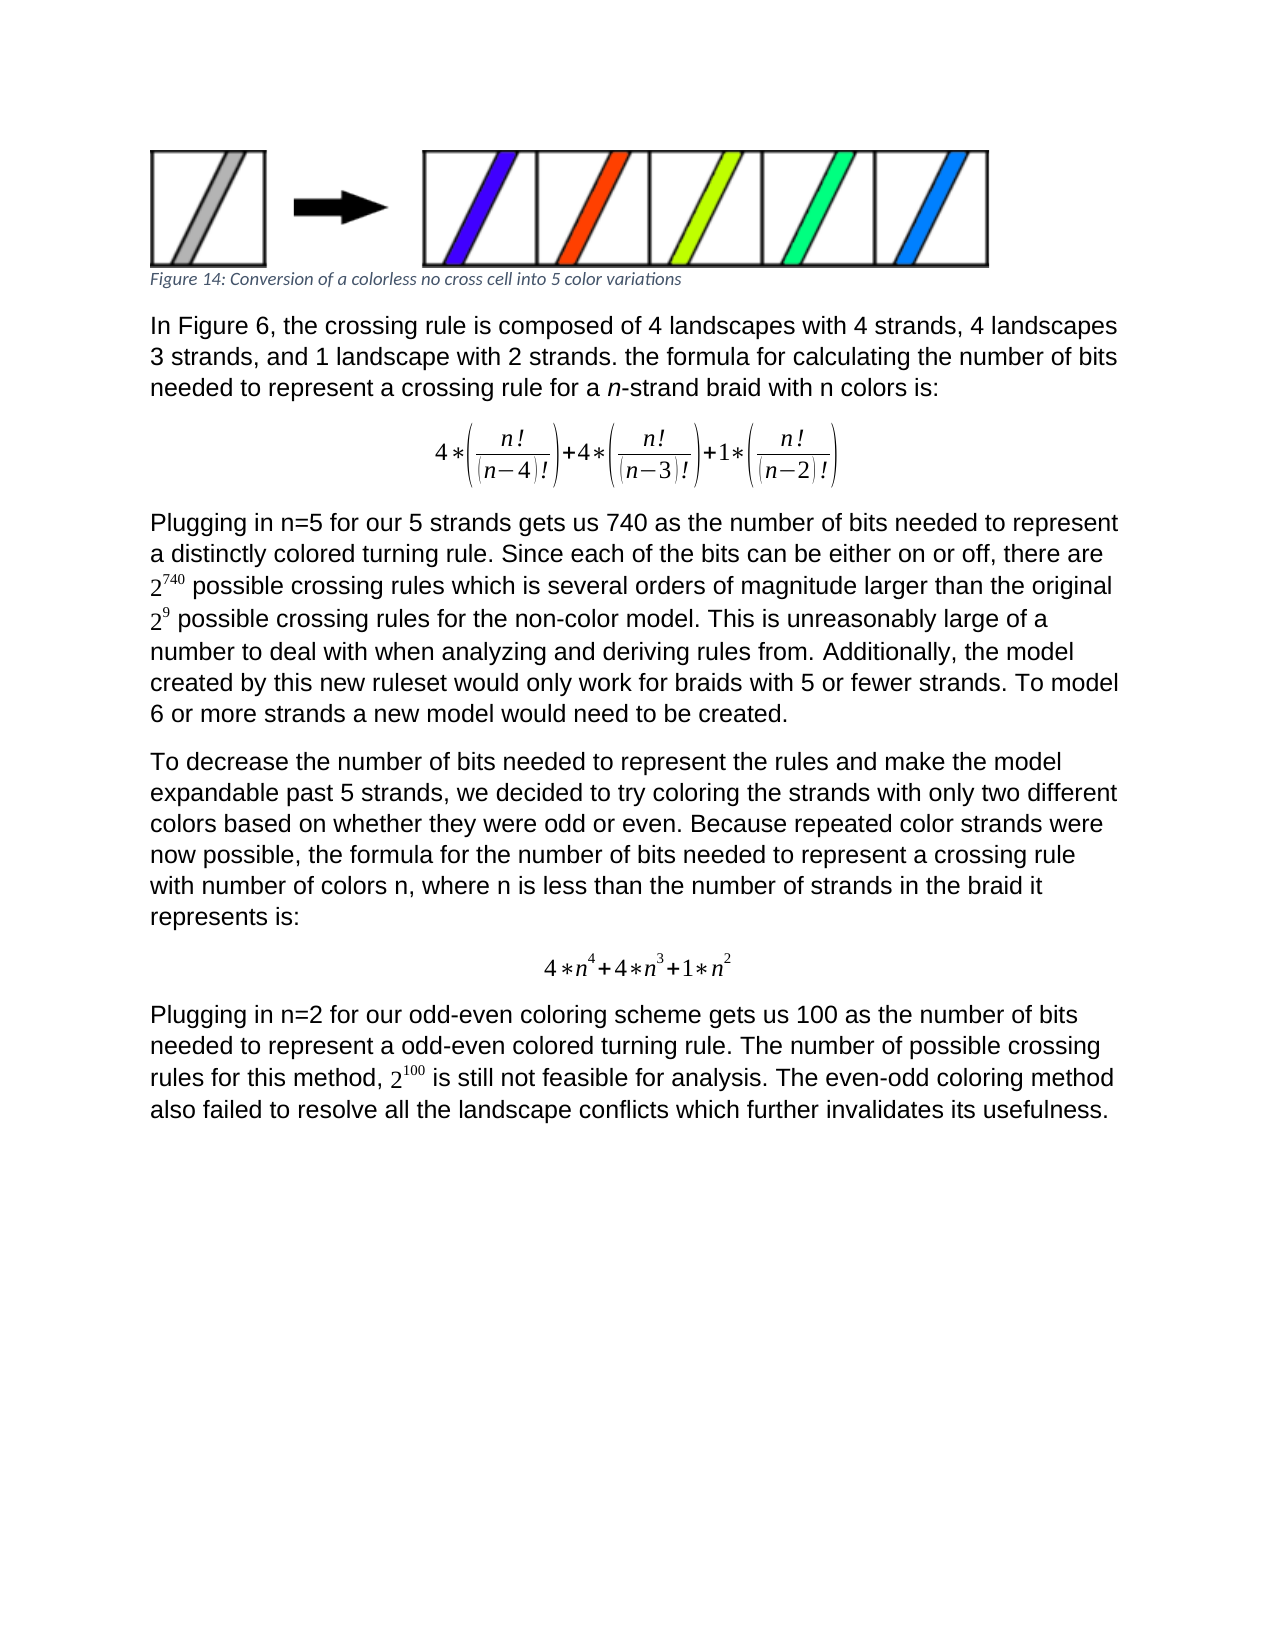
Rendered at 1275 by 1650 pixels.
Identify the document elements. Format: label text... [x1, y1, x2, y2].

text In Figure 6, the crossing rule is composed of 4 landscapes with 4 strands, 4 landscapes 3 strands, and 1 landscape with 2 strands. the formula for calculating the number of bits needed to represent a crossing rule for a n-strand braid with n colors is: [150, 311, 1125, 402]
text Figure 14: Conversion of a colorless no cross cell into 5 color variations [150, 267, 1125, 290]
picture [150, 150, 990, 268]
text Plugging in n=2 for our odd-even coloring scheme gets us 100 as the number of bits needed to represent a odd-even colored turning rule. The number of possible crossing rules for this method, is still not feasible for analysis. The even-odd coloring method also failed to resolve all the landscape conflicts which further invalidates its usefulness. [150, 1000, 1125, 1124]
text To decrease the number of bits needed to represent the rules and make the model expandable past 5 strands, we decided to try coloring the strands with only two different colors based on whether they were odd or even. Because repeated color strands were now possible, the formula for the number of bits needed to represent a crossing rule with number of colors n, where n is less than the number of strands in the braid it represents is: [150, 747, 1125, 931]
text Plugging in n=5 for our 5 strands gets us 740 as the number of bits needed to represent a distinctly colored turning rule. Since each of the bits can be either on or off, there are possible crossing rules which is several orders of magnitude larger than the original possible crossing rules for the non-color model. This is unreasonably large of a number to deal with when analyzing and deriving rules from. Additionally, the model created by this new ruleset would only work for braids with 5 or fewer strands. To model 6 or more strands a new model would need to be created. [150, 508, 1125, 728]
